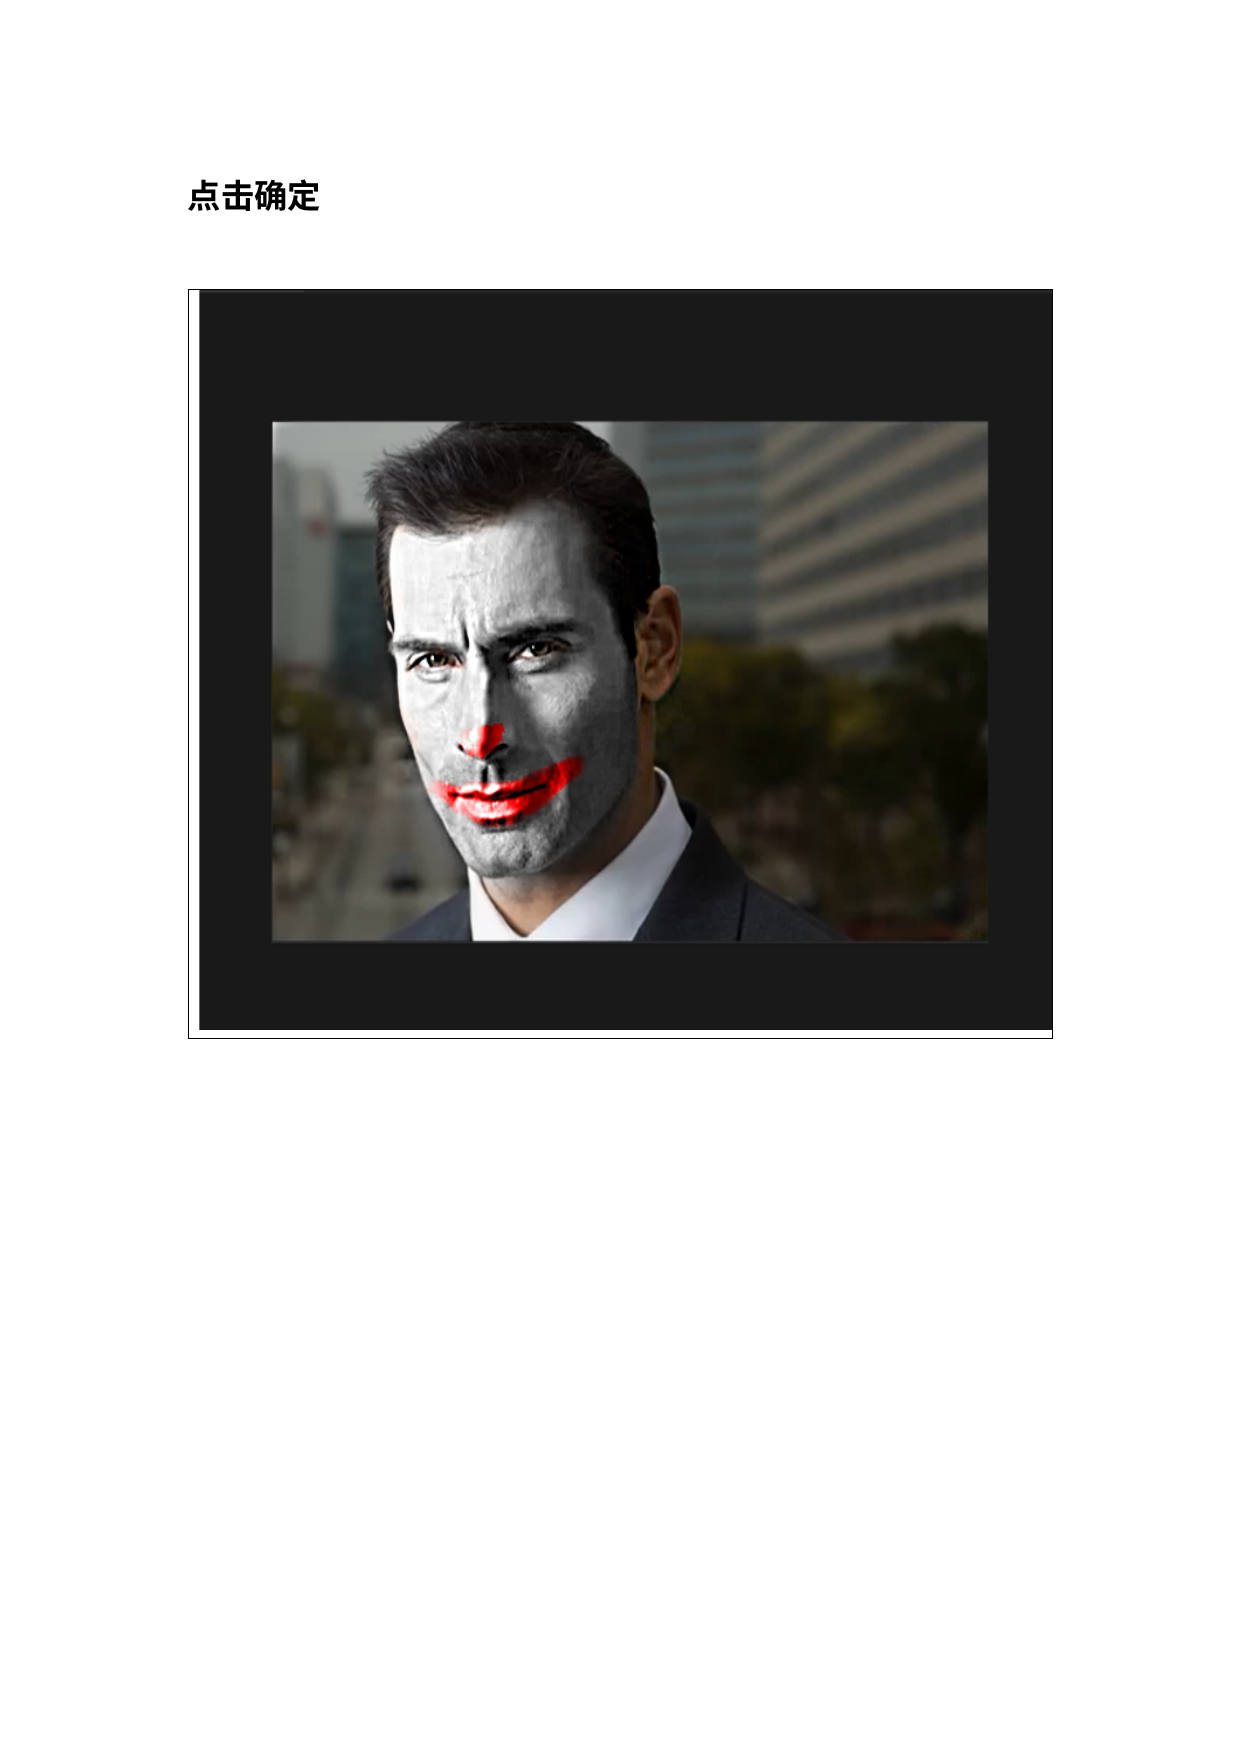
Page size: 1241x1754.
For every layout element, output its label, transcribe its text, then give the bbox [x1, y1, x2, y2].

table_header [189, 290, 1052, 1038]
subtitle 点击确定 [187, 162, 1053, 227]
picture [199, 290, 1053, 1030]
